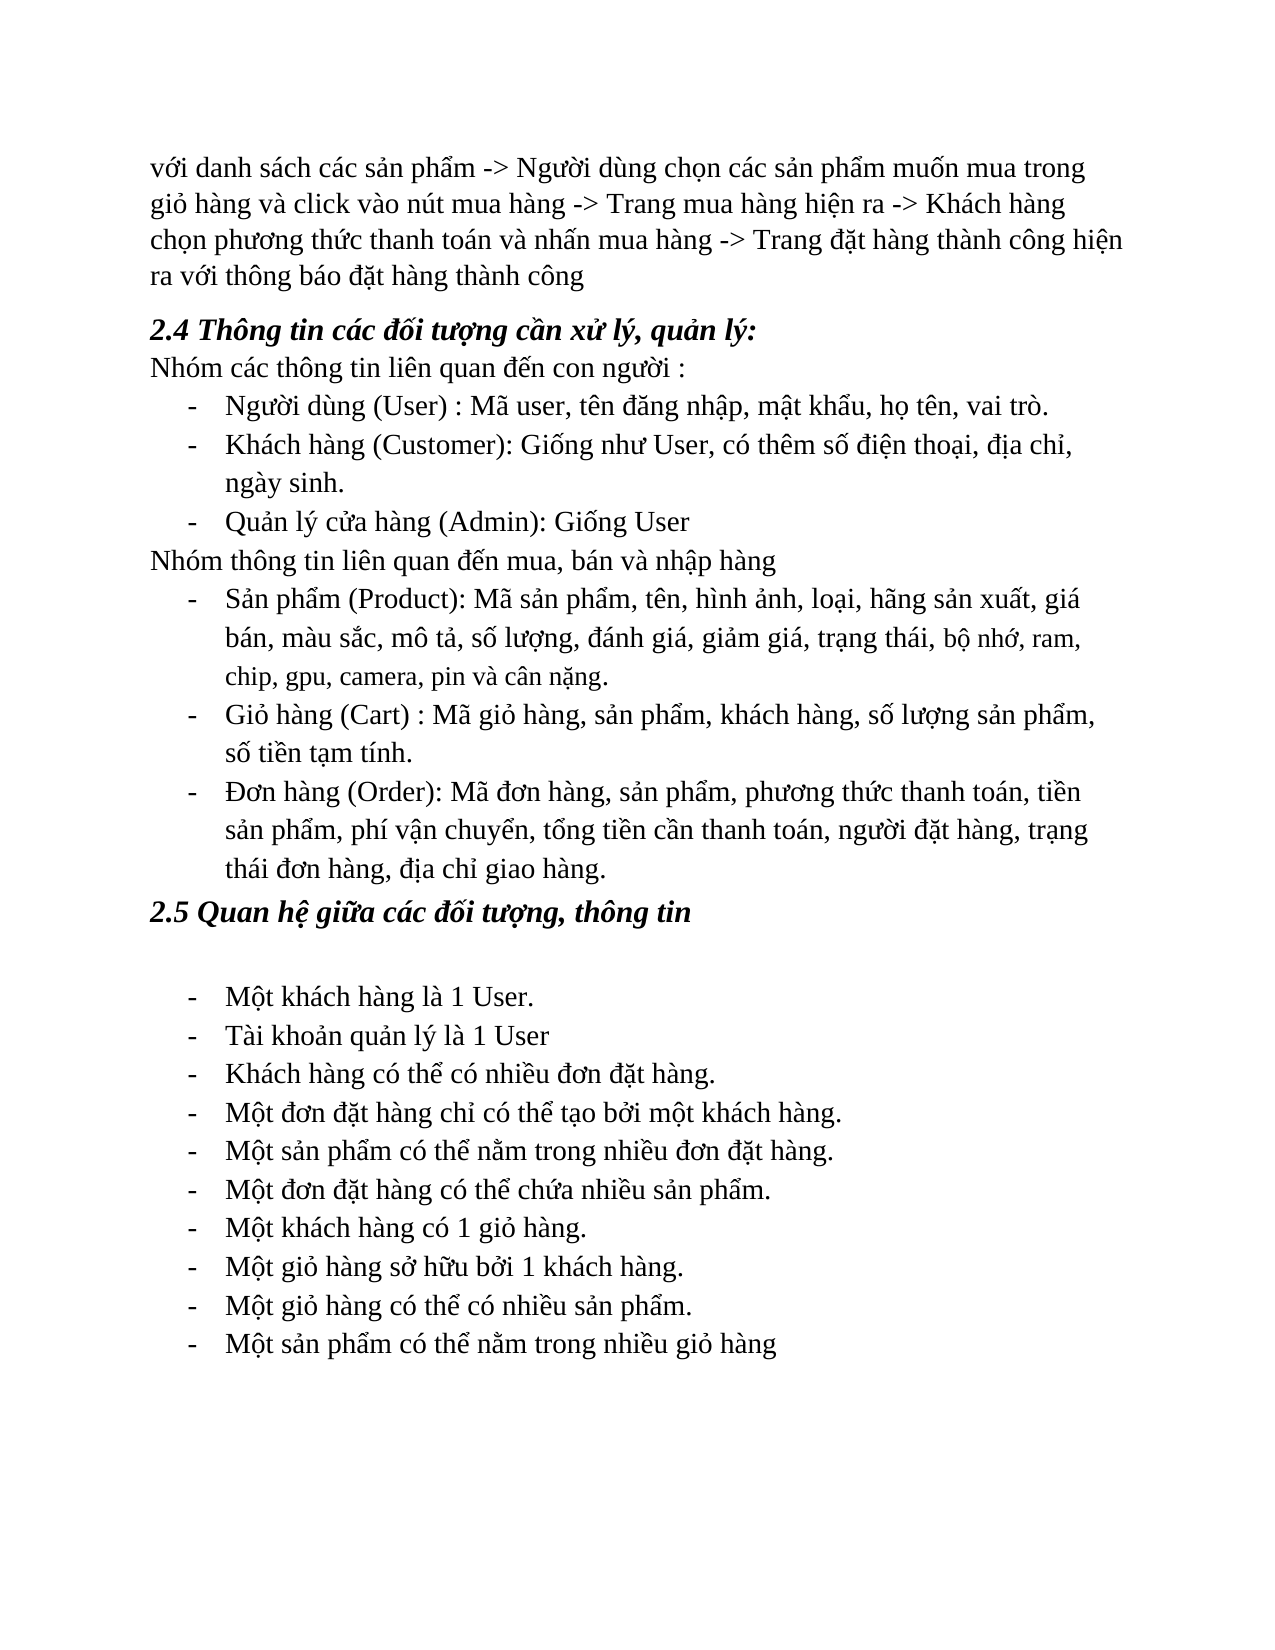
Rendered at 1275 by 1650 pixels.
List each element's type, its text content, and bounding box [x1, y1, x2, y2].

list Một sản phẩm có thể nằm trong nhiều đơn đặt hàng. [187, 1133, 1125, 1167]
list Một đơn đặt hàng chỉ có thể tạo bởi một khách hàng. [187, 1095, 1125, 1128]
subtitle 2.4 Thông tin các đối tượng cần xử lý, quản lý: [150, 311, 1125, 347]
subtitle 2.5 Quan hệ giữa các đối tượng, thông tin [150, 894, 1125, 930]
list Quản lý cửa hàng (Admin): Giống User [187, 504, 1125, 538]
list Sản phẩm (Product): Mã sản phẩm, tên, hình ảnh, loại, hãng sản xuất, giá bán, màu sắc, mô tả, số lượng, đánh giá, giảm giá, trạng thái, bộ nhớ, ram, chip, gpu, camera, pin và cân nặng. [187, 581, 1125, 692]
list Tài khoản quản lý là 1 User [187, 1018, 1125, 1051]
list Một giỏ hàng có thể có nhiều sản phẩm. [187, 1288, 1125, 1321]
list Khách hàng (Customer): Giống như User, có thêm số điện thoại, địa chỉ, ngày sinh. [187, 427, 1125, 499]
list Người dùng (User) : Mã user, tên đăng nhập, mật khẩu, họ tên, vai trò. [187, 388, 1125, 422]
list Một sản phẩm có thể nằm trong nhiều giỏ hàng [187, 1326, 1125, 1360]
list Một khách hàng có 1 giỏ hàng. [187, 1211, 1125, 1244]
list Đơn hàng (Order): Mã đơn hàng, sản phẩm, phương thức thanh toán, tiền sản phẩm, phí vận chuyển, tổng tiền cần thanh toán, người đặt hàng, trạng thái đơn hàng, địa chỉ giao hàng. [187, 774, 1125, 884]
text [150, 150, 1125, 292]
list Một đơn đặt hàng có thể chứa nhiều sản phẩm. [187, 1172, 1125, 1206]
text Nhóm các thông tin liên quan đến con người : [150, 350, 1125, 383]
list Giỏ hàng (Cart) : Mã giỏ hàng, sản phẩm, khách hàng, số lượng sản phẩm, số tiền tạm tính. [187, 697, 1125, 769]
text Nhóm thông tin liên quan đến mua, bán và nhập hàng [150, 543, 1125, 576]
list Một khách hàng là 1 User. [187, 979, 1125, 1013]
list Khách hàng có thể có nhiều đơn đặt hàng. [187, 1056, 1125, 1090]
list Một giỏ hàng sở hữu bởi 1 khách hàng. [187, 1249, 1125, 1283]
